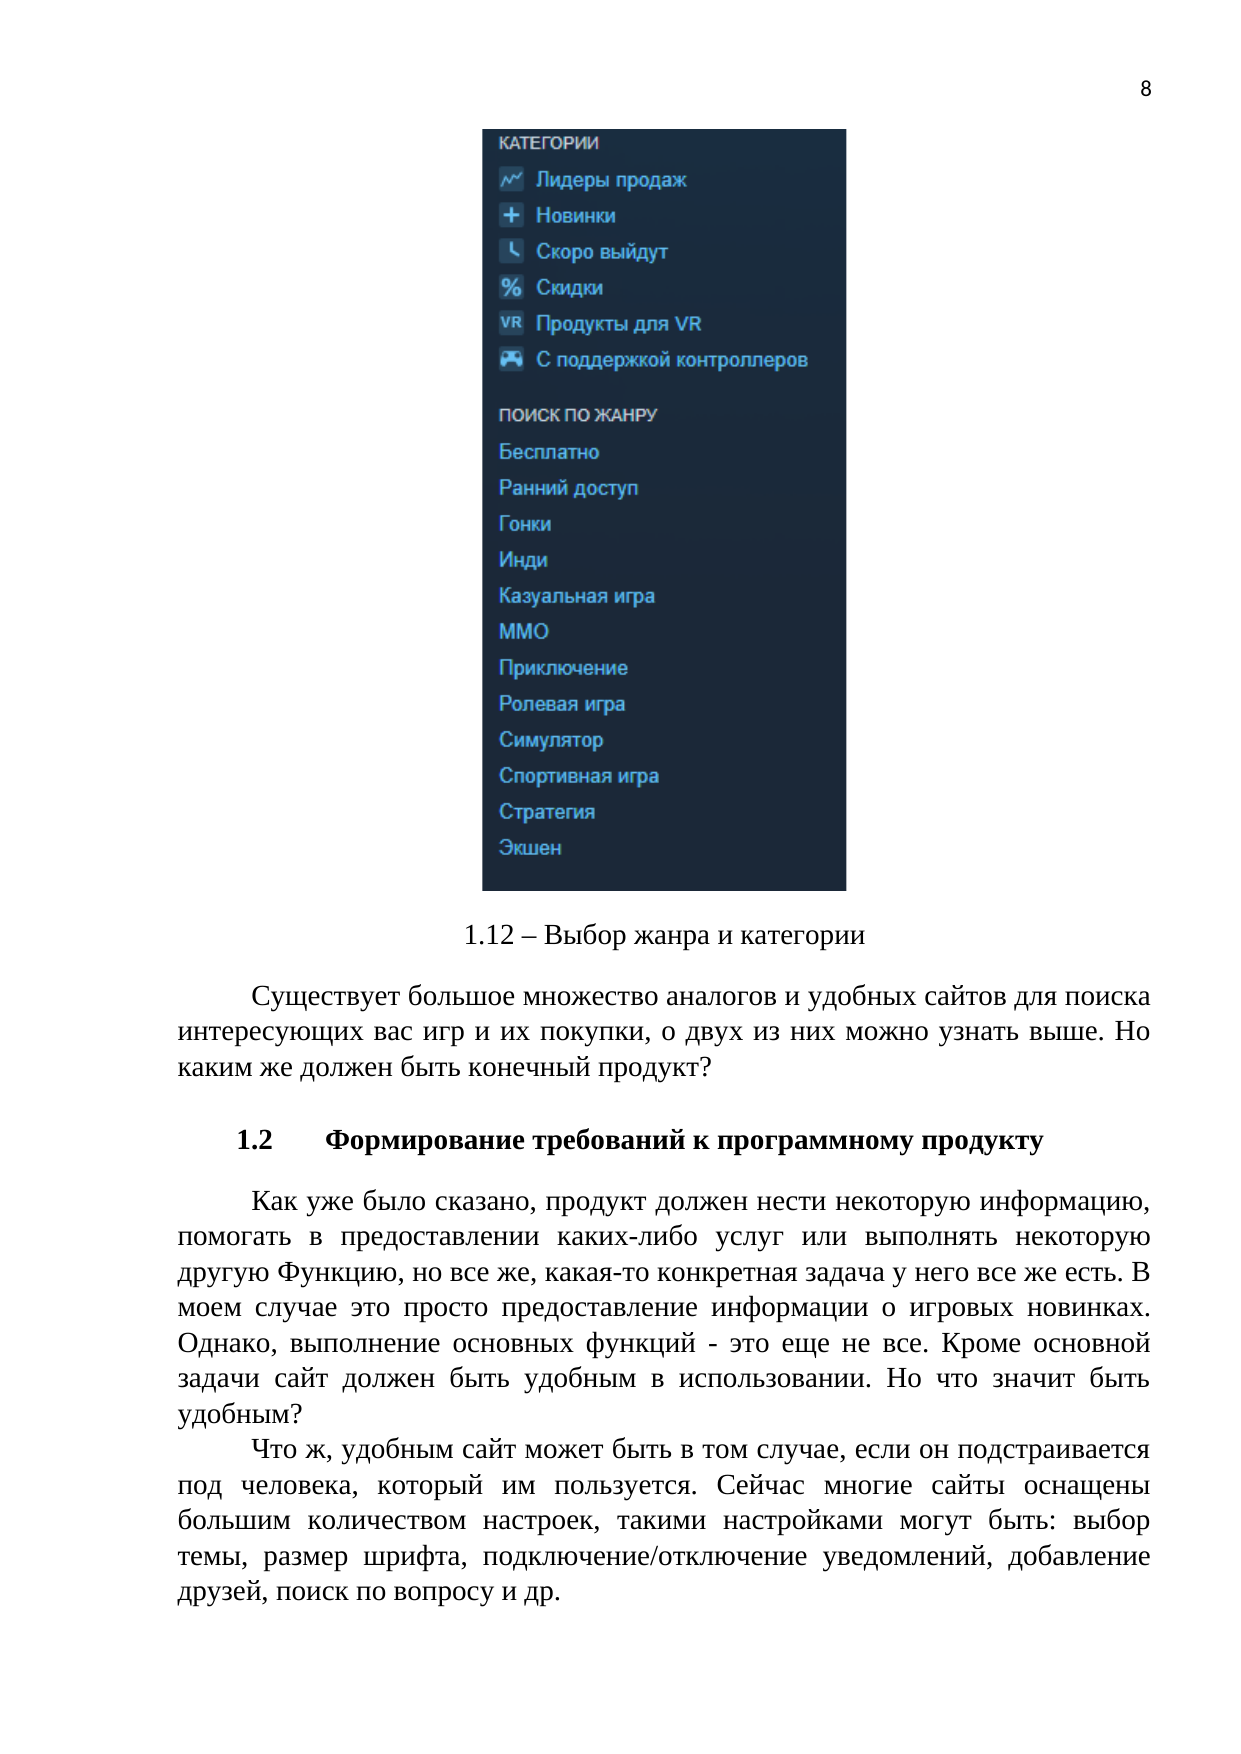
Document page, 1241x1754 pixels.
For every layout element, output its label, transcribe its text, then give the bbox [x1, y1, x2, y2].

text Существует большое множество аналогов и удобных сайтов для поиска интересующих вас игр и их покупки, о двух из них можно узнать выше. Но каким же должен быть конечный продукт? [177, 978, 1152, 1083]
text Как уже было сказано, продукт должен нести некоторую информацию, помогать в предоставлении каких-либо услуг или выполнять некоторую другую Функцию, но все же, какая-то конкретная задача у него все же есть. В моем случае это просто предоставление информации о игровых новинках. Однако, выполнение основных функций - это еще не все. Кроме основной задачи сайт должен быть удобным в использовании. Но что значит быть удобным? [177, 1183, 1152, 1429]
subtitle Формирование требований к программному продукту [177, 1122, 1152, 1156]
picture [482, 129, 847, 891]
text 1.12 – Выбор жанра и категории [177, 917, 1152, 951]
text Что ж, удобным сайт может быть в том случае, если он подстраивается под человека, который им пользуется. Сейчас многие сайты оснащены большим количеством настроек, такими настройками могут быть: выбор темы, размер шрифта, подключение/отключение уведомлений, добавление друзей, поиск по вопросу и др. [177, 1431, 1152, 1607]
